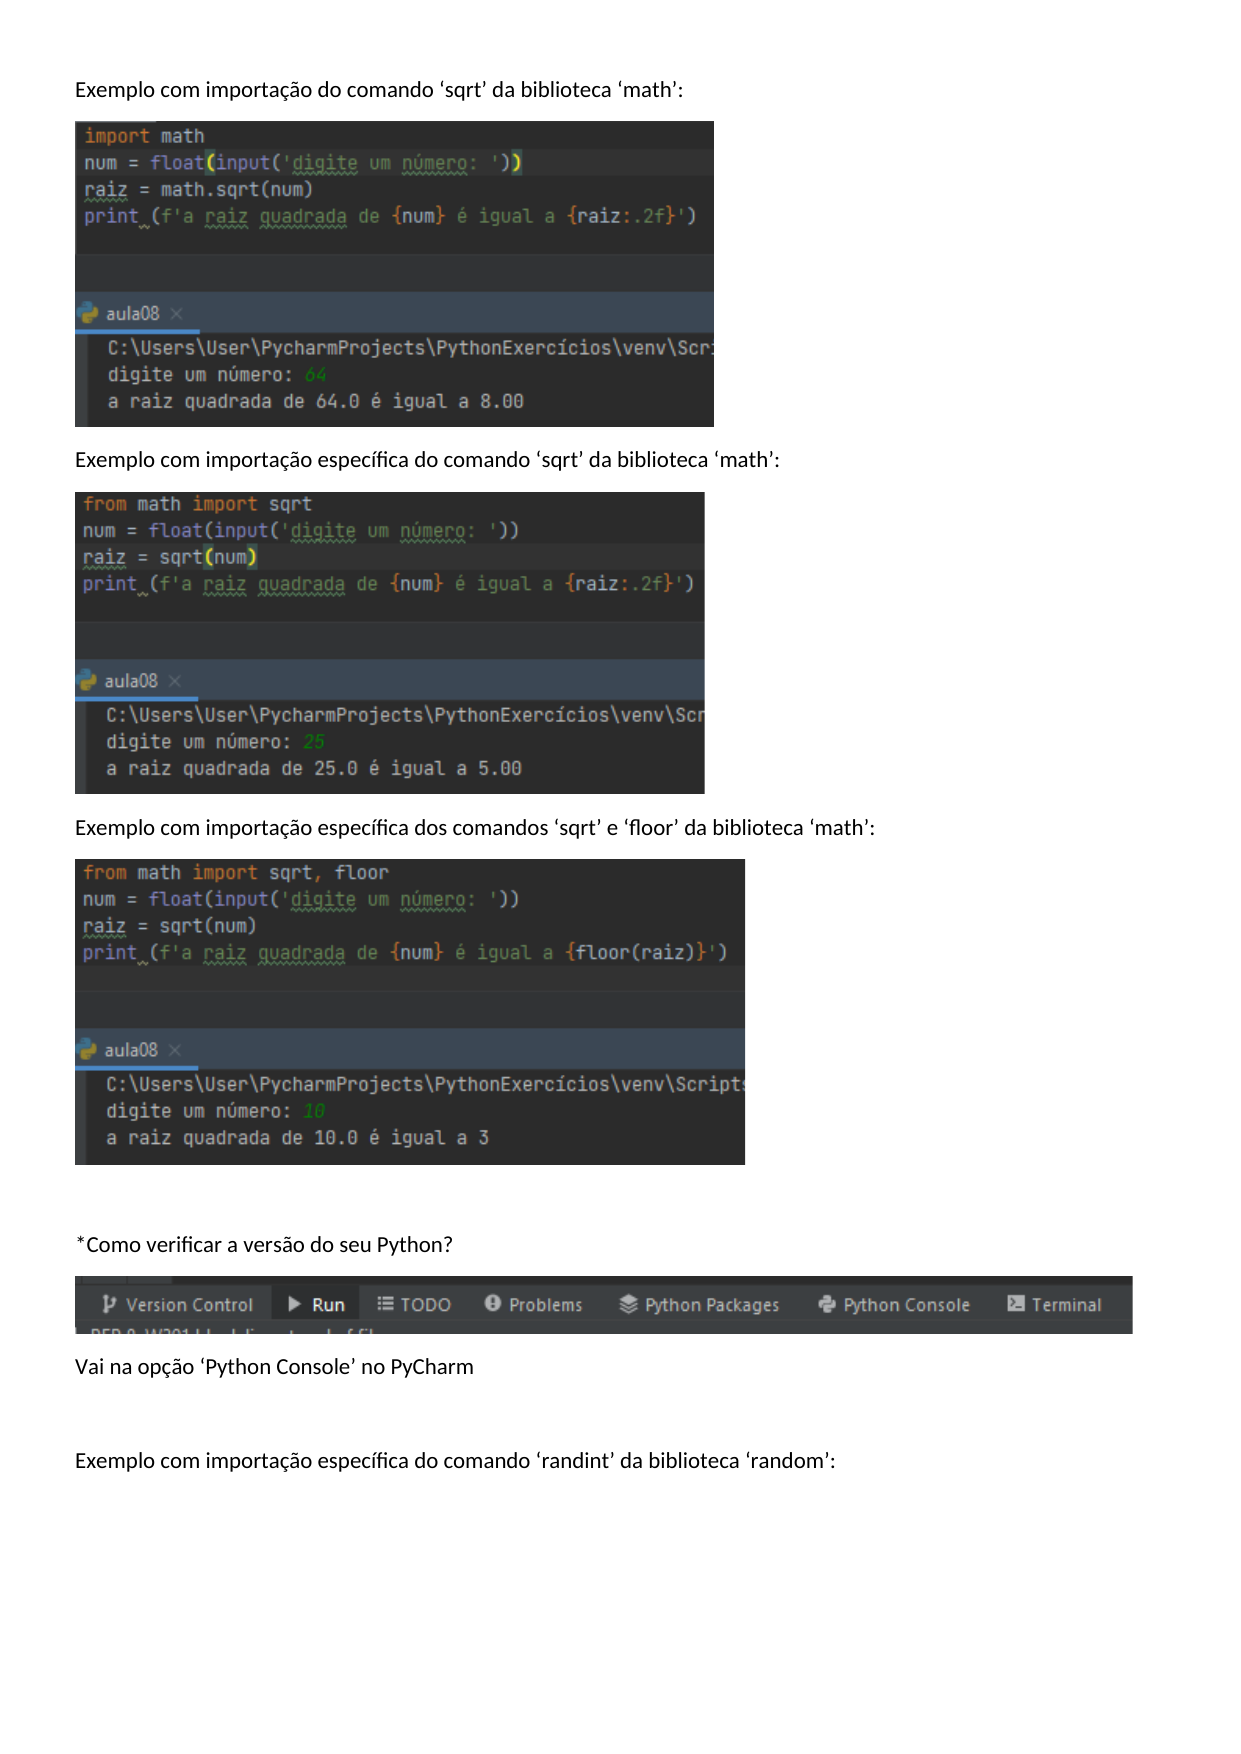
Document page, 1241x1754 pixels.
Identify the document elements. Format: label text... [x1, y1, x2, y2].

text Exemplo com importação específica do comando ‘sqrt’ da biblioteca ‘math’: [75, 445, 1165, 473]
picture [75, 1276, 1133, 1334]
text Exemplo com importação específica dos comandos ‘sqrt’ e ‘floor’ da biblioteca ‘math’: [75, 813, 1165, 841]
text Exemplo com importação específica do comando ‘randint’ da biblioteca ‘random’: [75, 1446, 1165, 1474]
text Exemplo com importação do comando ‘sqrt’ da biblioteca ‘math’: [75, 75, 1165, 103]
text *Como verificar a versão do seu Python? [75, 1230, 1165, 1258]
picture [75, 859, 746, 1165]
picture [75, 492, 705, 794]
text Vai na opção ‘Python Console’ no PyCharm [75, 1352, 1165, 1380]
picture [75, 121, 714, 427]
